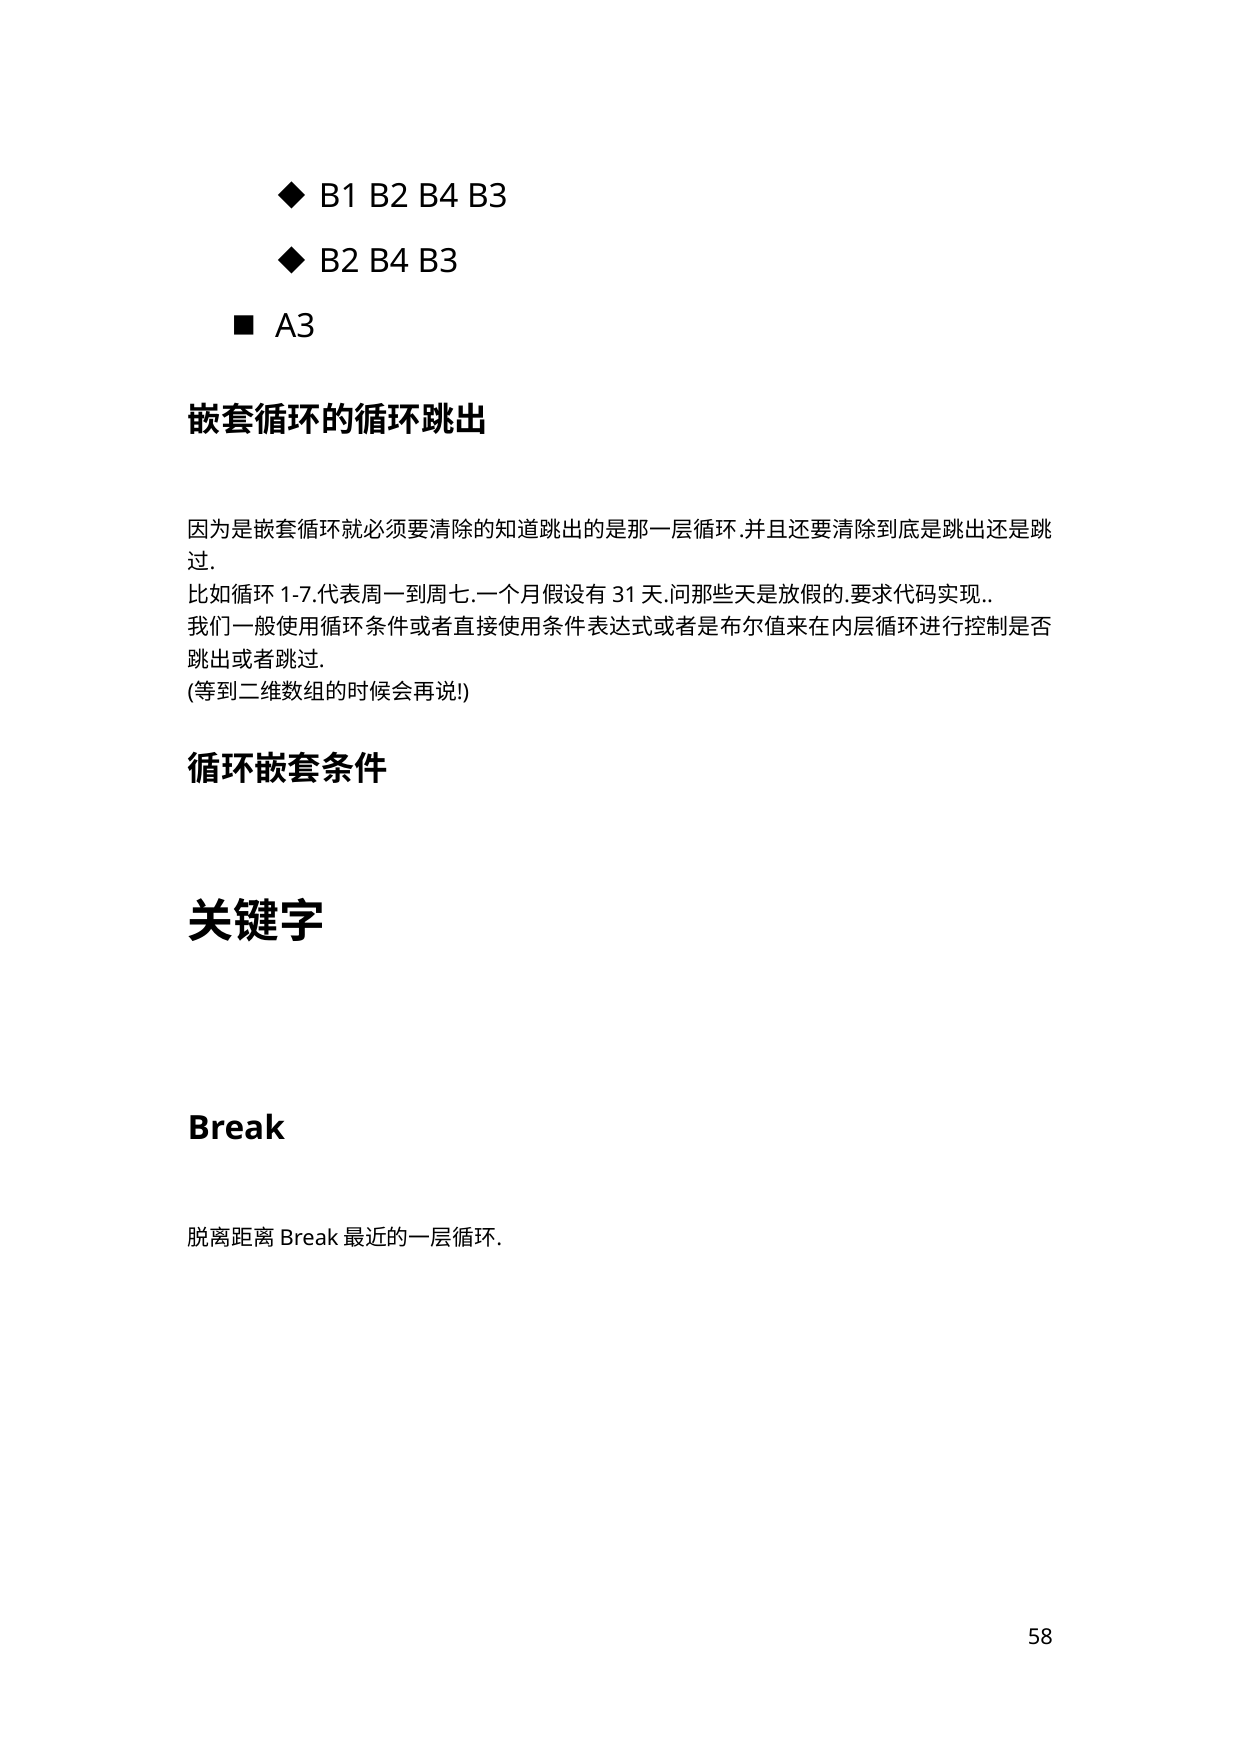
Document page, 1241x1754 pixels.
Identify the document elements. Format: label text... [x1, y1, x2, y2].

list A3 [231, 292, 1053, 357]
subtitle 嵌套循环的循环跳出 [187, 384, 1053, 449]
list B1 B2 B4 B3 [275, 162, 1053, 227]
subtitle 关键字 [187, 869, 1053, 966]
list B2 B4 B3 [275, 227, 1053, 292]
subtitle 循环嵌套条件 [187, 733, 1053, 798]
subtitle Break [187, 1094, 1053, 1159]
text 我们一般使用循环条件或者直接使用条件表达式或者是布尔值来在内层循环进行控制是否跳出或者跳过. [187, 609, 1053, 674]
text 因为是嵌套循环就必须要清除的知道跳出的是那一层循环.并且还要清除到底是跳出还是跳过. [187, 511, 1053, 576]
text 比如循环1-7.代表周一到周七.一个月假设有31天.问那些天是放假的.要求代码实现.. [187, 576, 1053, 609]
text (等到二维数组的时候会再说!) [187, 674, 1053, 706]
text 脱离距离Break最近的一层循环. [187, 1219, 1053, 1252]
